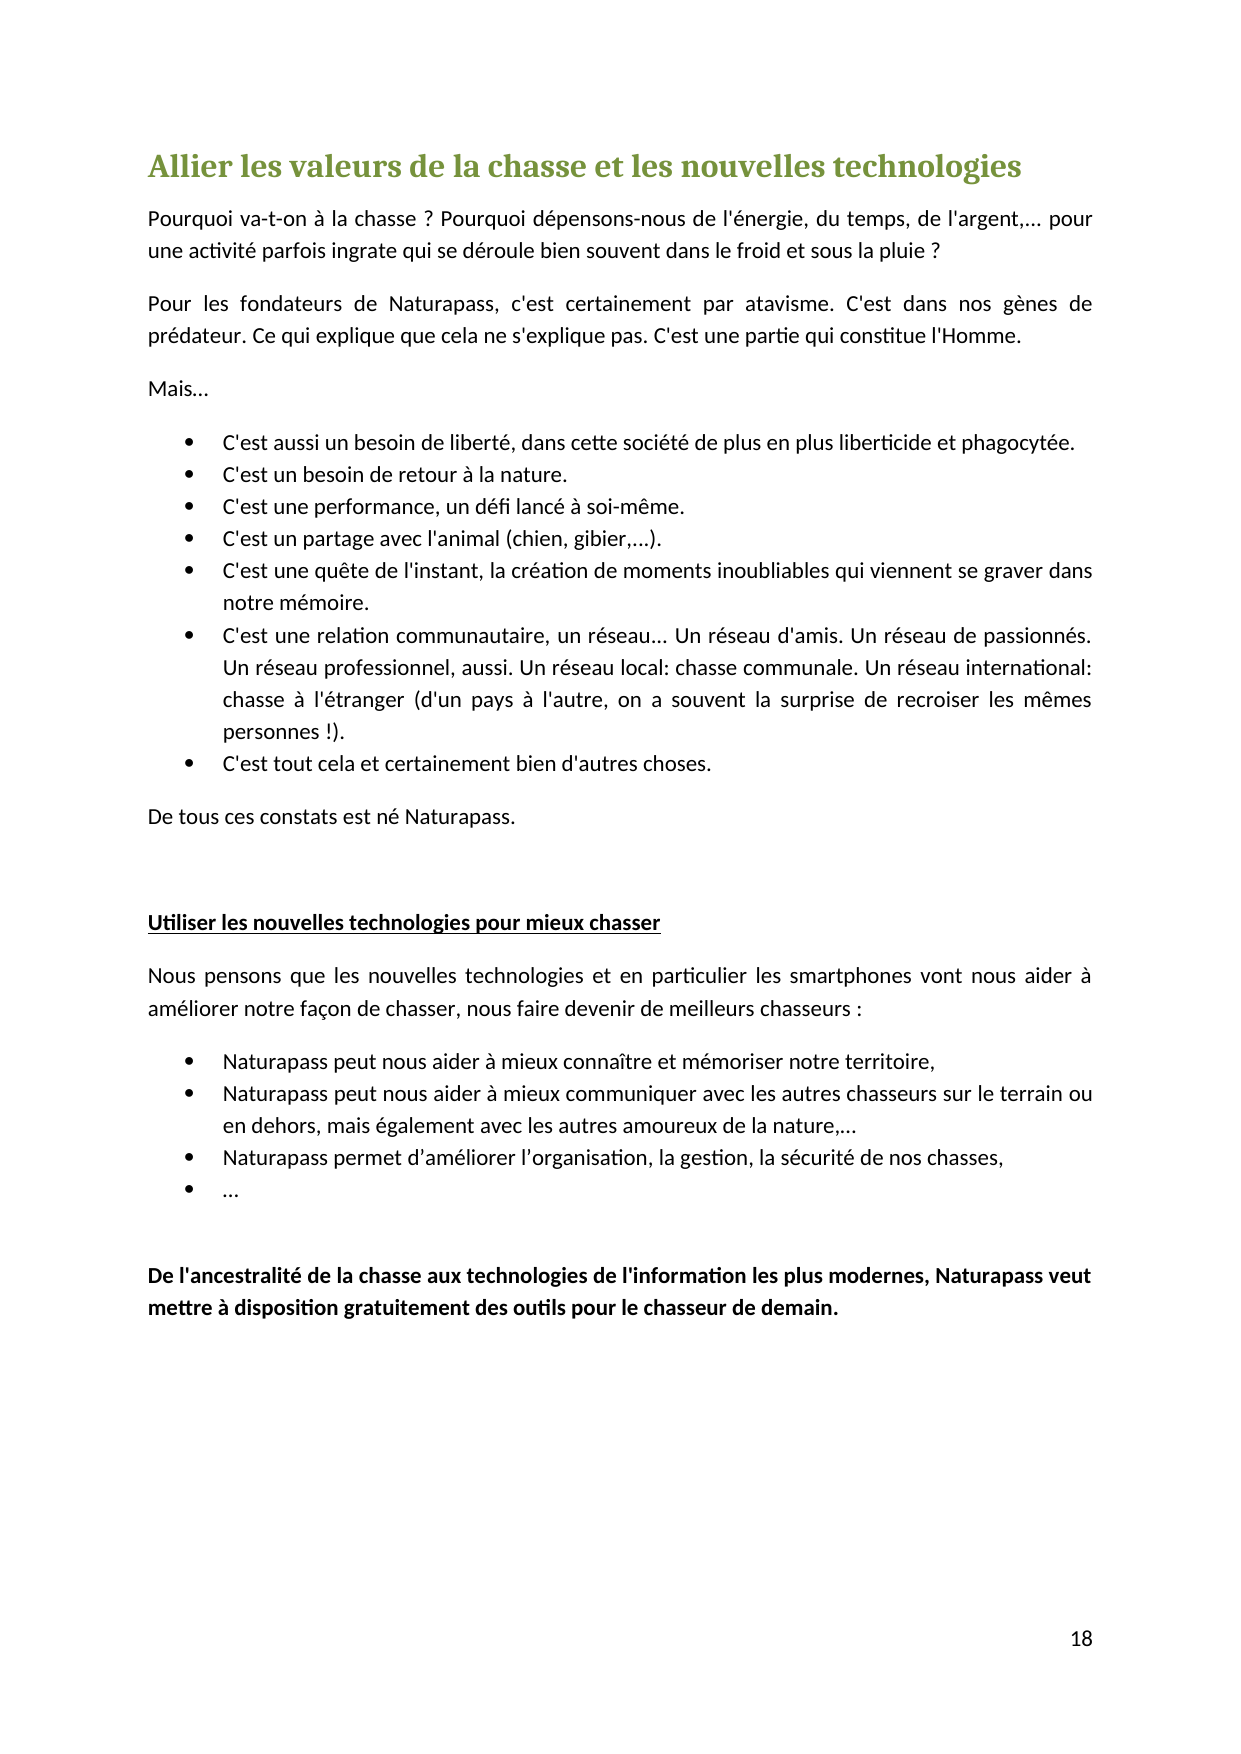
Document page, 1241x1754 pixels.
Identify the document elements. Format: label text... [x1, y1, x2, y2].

list Naturapass peut nous aider à mieux communiquer avec les autres chasseurs sur le terrain ou en dehors, mais également avec les autres amoureux de la nature,… [185, 1079, 1093, 1139]
list C'est tout cela et certainement bien d'autres choses. [185, 749, 1093, 777]
subtitle Allier les valeurs de la chasse et les nouvelles technologies [148, 148, 1093, 186]
list C'est une relation communautaire, un réseau... Un réseau d'amis. Un réseau de passionnés. Un réseau professionnel, aussi. Un réseau local: chasse communale. Un réseau international: chasse à l'étranger (d'un pays à l'autre, on a souvent la surprise de recroiser les mêmes personnes !). [185, 621, 1093, 745]
list Naturapass permet d’améliorer l’organisation, la gestion, la sécurité de nos chasses, [185, 1143, 1093, 1171]
text De tous ces constats est né Naturapass. [148, 802, 1093, 831]
list C'est un besoin de retour à la nature. [185, 460, 1093, 488]
text Pourquoi va-t-on à la chasse ? Pourquoi dépensons-nous de l'énergie, du temps, de l'argent,... pour une activité parfois ingrate qui se déroule bien souvent dans le froid et sous la pluie ? [148, 204, 1093, 264]
list C'est aussi un besoin de liberté, dans cette société de plus en plus liberticide et phagocytée. [185, 428, 1093, 456]
text Utiliser les nouvelles technologies pour mieux chasser [148, 908, 1093, 937]
list C'est un partage avec l'animal (chien, gibier,...). [185, 524, 1093, 552]
text Pour les fondateurs de Naturapass, c'est certainement par atavisme. C'est dans nos gènes de prédateur. Ce qui explique que cela ne s'explique pas. C'est une partie qui constitue l'Homme. [148, 289, 1093, 349]
text Mais… [148, 374, 1093, 403]
text Nous pensons que les nouvelles technologies et en particulier les smartphones vont nous aider à améliorer notre façon de chasser, nous faire devenir de meilleurs chasseurs : [148, 962, 1093, 1022]
list … [185, 1176, 1093, 1203]
list C'est une quête de l'instant, la création de moments inoubliables qui viennent se graver dans notre mémoire. [185, 556, 1093, 617]
text De l'ancestralité de la chasse aux technologies de l'information les plus modernes, Naturapass veut mettre à disposition gratuitement des outils pour le chasseur de demain. [148, 1261, 1093, 1321]
list Naturapass peut nous aider à mieux connaître et mémoriser notre territoire, [185, 1047, 1093, 1075]
list C'est une performance, un défi lancé à soi-même. [185, 492, 1093, 520]
